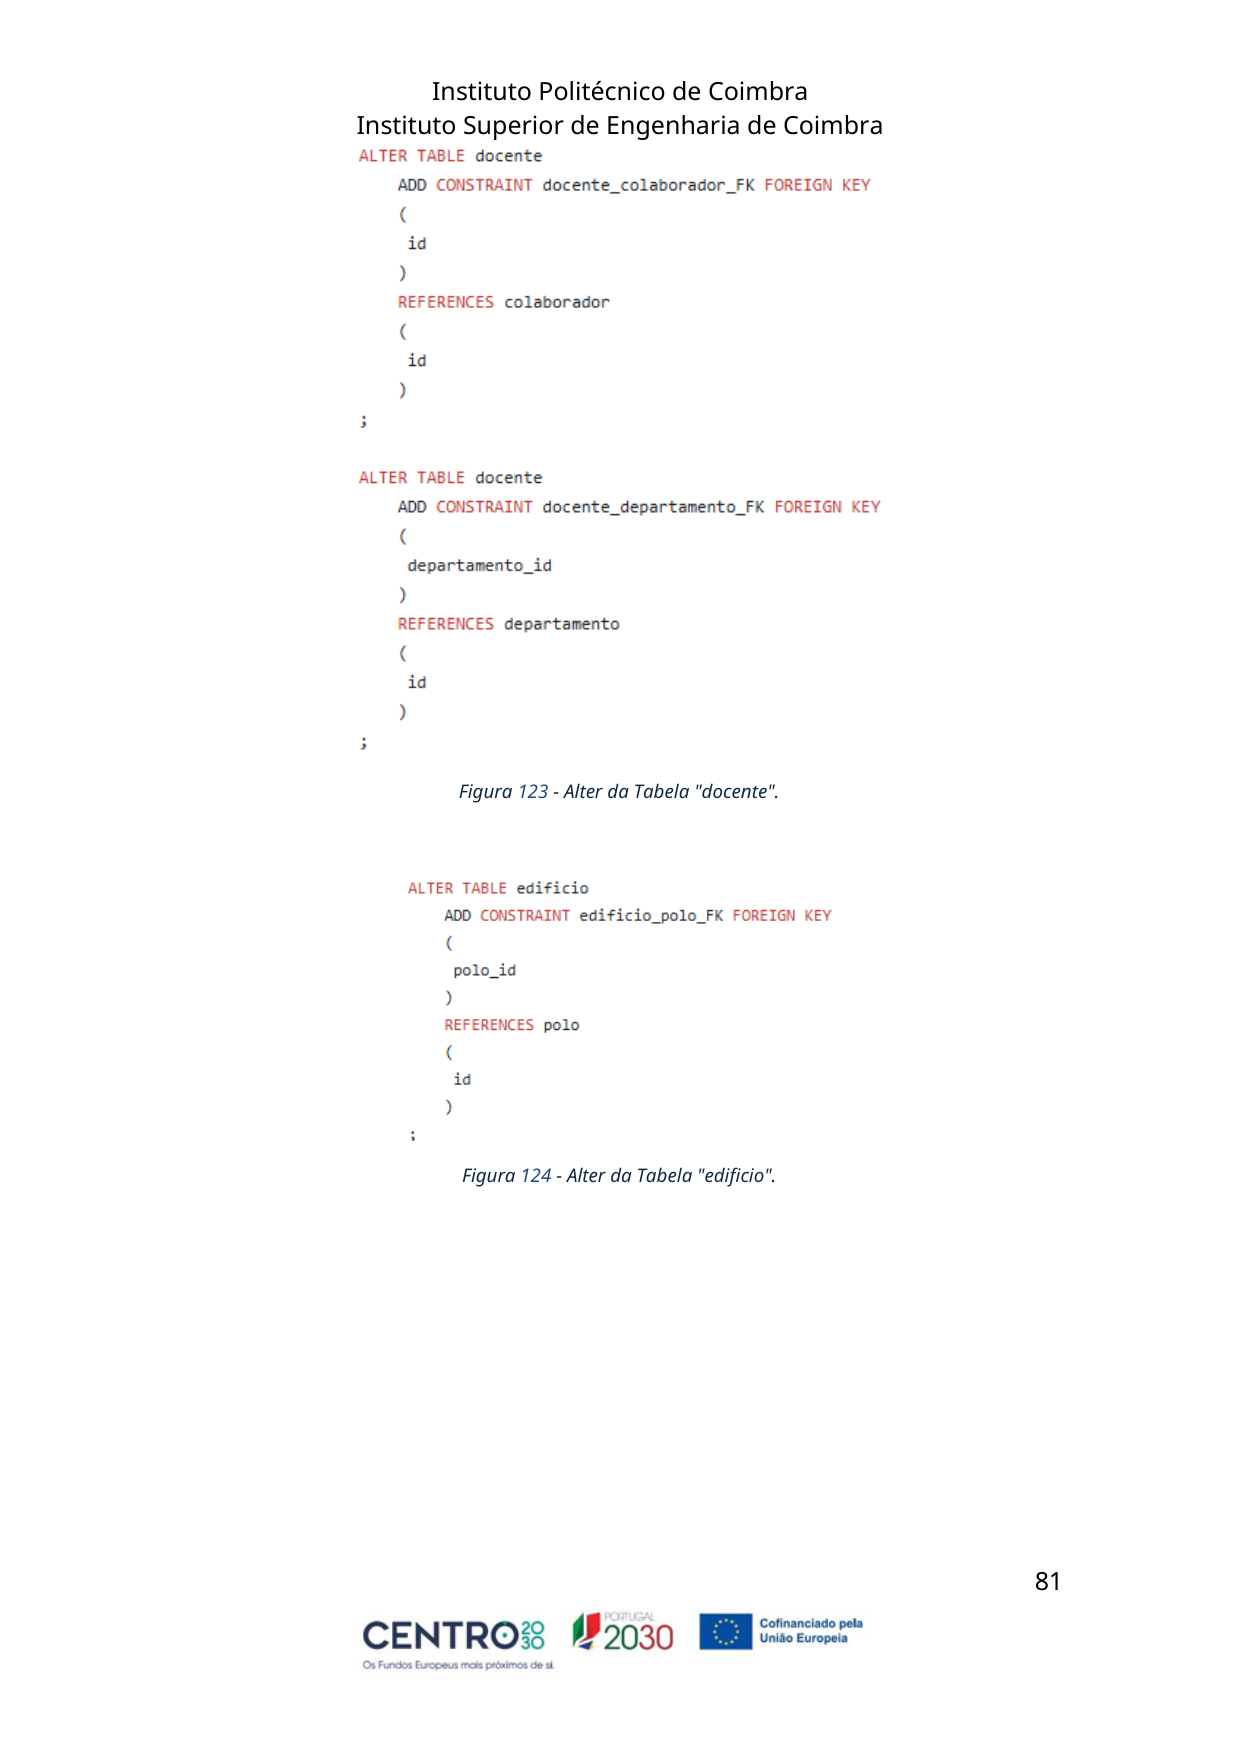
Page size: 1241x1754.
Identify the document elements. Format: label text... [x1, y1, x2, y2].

picture [355, 147, 886, 757]
picture [403, 880, 837, 1141]
picture [349, 1597, 891, 1681]
